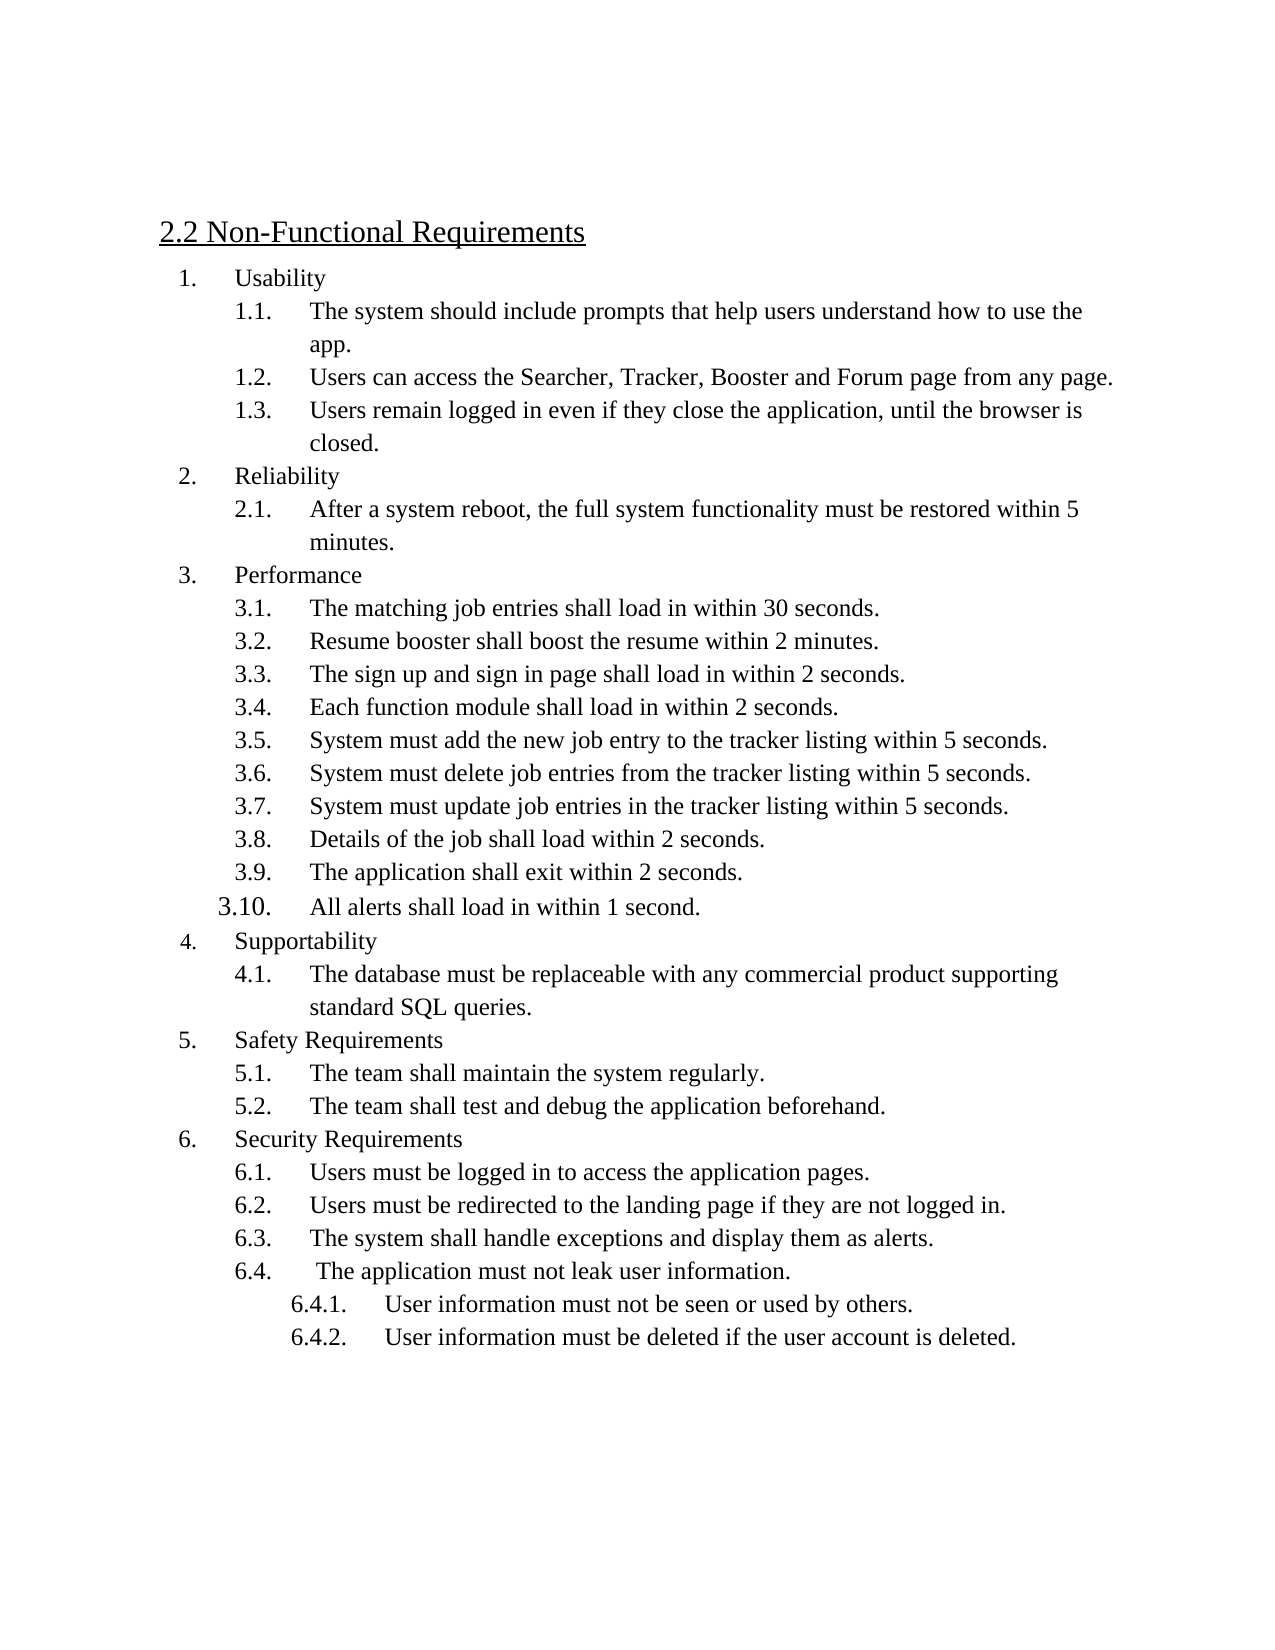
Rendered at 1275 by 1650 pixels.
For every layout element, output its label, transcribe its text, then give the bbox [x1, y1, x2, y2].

list Details of the job shall load within 2 seconds. [272, 824, 1125, 853]
list The team shall test and debug the application beforehand. [272, 1091, 1125, 1120]
list The system should include prompts that help users understand how to use the app. [272, 296, 1125, 358]
list Safety Requirements [197, 1025, 1125, 1054]
text 2.1. After a system reboot, the full system functionality must be restored within 5 [234, 494, 1125, 523]
list The sign up and sign in page shall load in within 2 seconds. [272, 659, 1125, 688]
list All alerts shall load in within 1 second. [272, 890, 1125, 921]
list The system shall handle exceptions and display them as alerts. [272, 1223, 1125, 1252]
list Users can access the Searcher, Tracker, Booster and Forum page from any page. [272, 362, 1125, 391]
list Users must be logged in to access the application pages. [272, 1157, 1125, 1186]
list Users must be redirected to the landing page if they are not logged in. [272, 1190, 1125, 1219]
list The application must not leak user information. [272, 1256, 1125, 1285]
list Supportability [197, 926, 1125, 955]
list Performance [197, 560, 1125, 589]
list System must delete job entries from the tracker listing within 5 seconds. [272, 758, 1125, 787]
list The matching job entries shall load in within 30 seconds. [272, 593, 1125, 622]
list The team shall maintain the system regularly. [272, 1058, 1125, 1087]
list User information must be deleted if the user account is deleted. [347, 1322, 1125, 1351]
text 4.1. The database must be replaceable with any commercial product supporting [234, 959, 1125, 988]
list User information must not be seen or used by others. [347, 1289, 1125, 1318]
list System must add the new job entry to the tracker listing within 5 seconds. [272, 725, 1125, 754]
text standard SQL queries. [234, 992, 1125, 1021]
list Users remain logged in even if they close the application, until the browser is closed. [272, 395, 1125, 457]
list Usability [197, 263, 1125, 292]
list Reliability [197, 461, 1125, 490]
text minutes. [234, 527, 1125, 556]
list System must update job entries in the tracker listing within 5 seconds. [272, 791, 1125, 820]
list The application shall exit within 2 seconds. [272, 857, 1125, 886]
list Each function module shall load in within 2 seconds. [272, 692, 1125, 721]
list Resume booster shall boost the resume within 2 minutes. [272, 626, 1125, 655]
subtitle 2.2 Non-Functional Requirements [159, 213, 1125, 249]
list Security Requirements [197, 1124, 1125, 1153]
